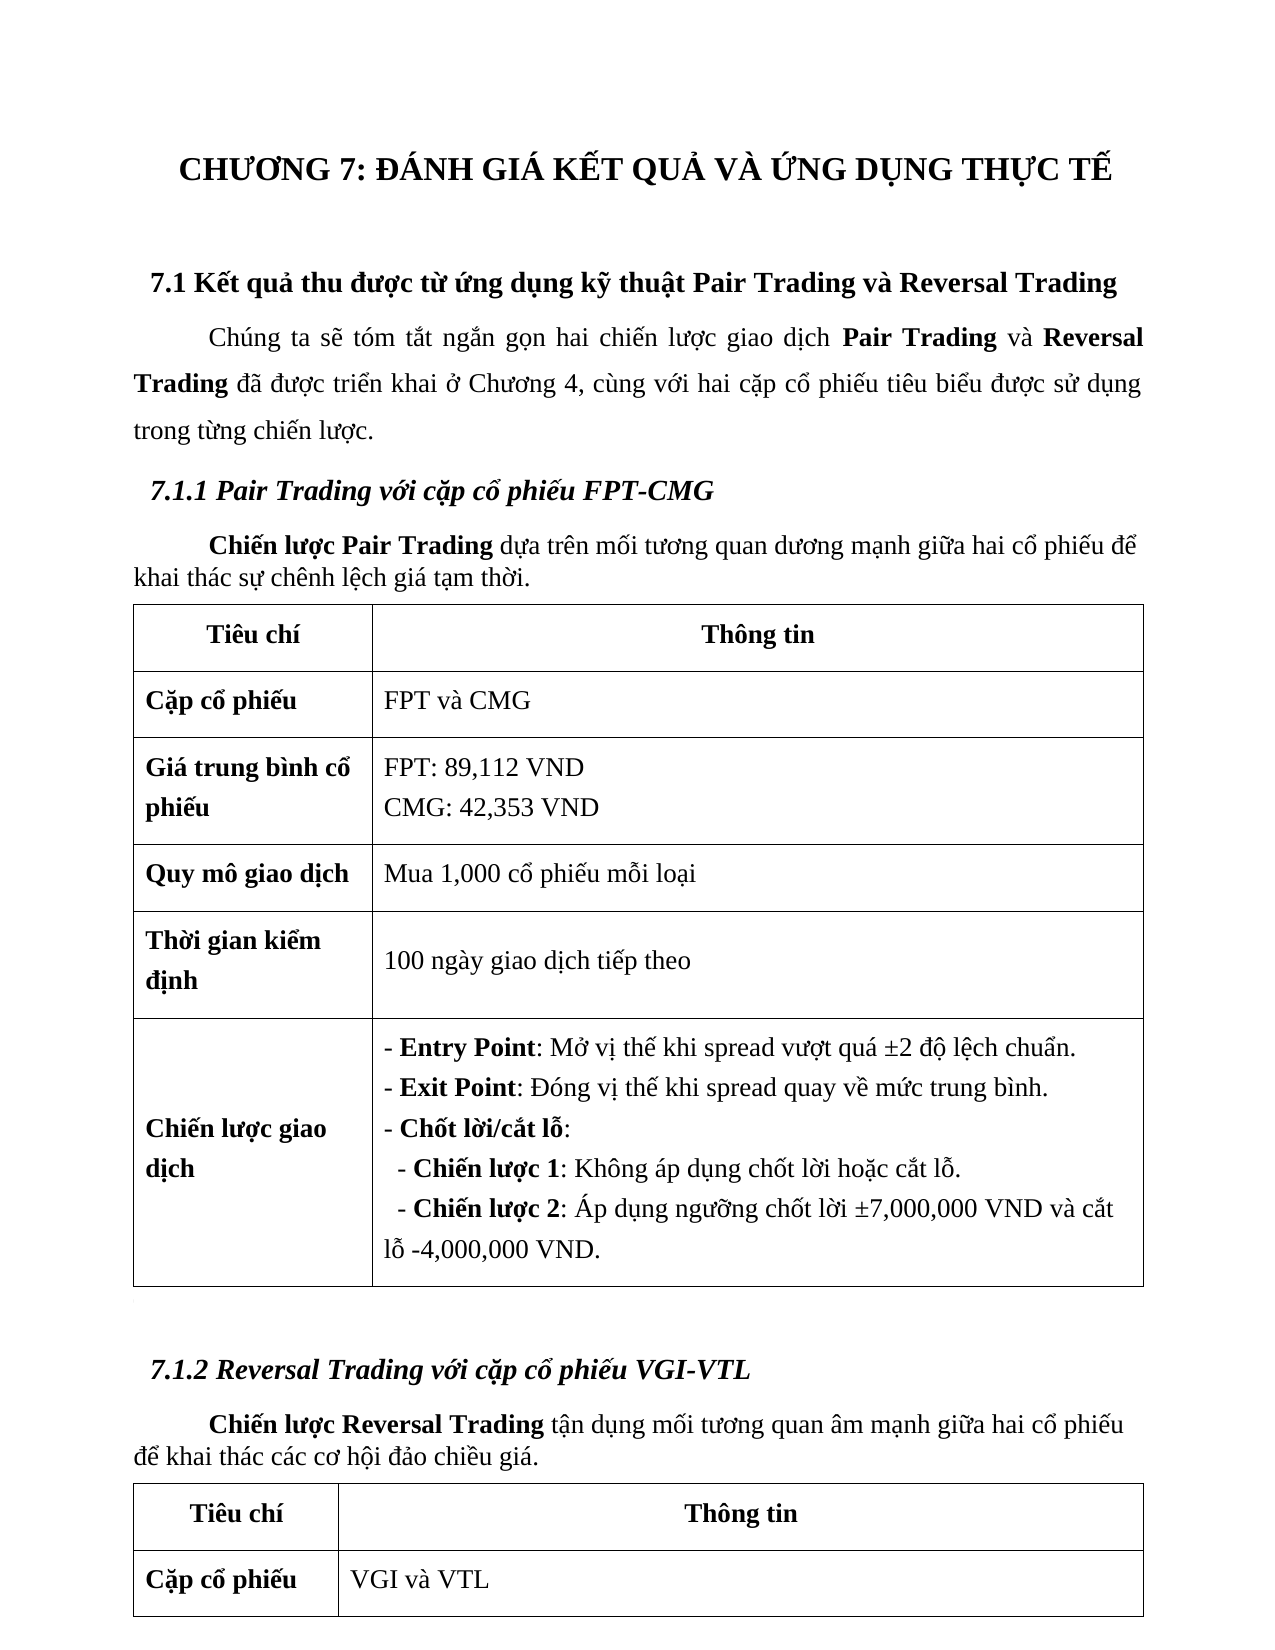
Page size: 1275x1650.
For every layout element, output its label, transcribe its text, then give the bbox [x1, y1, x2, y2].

subtitle CHƯƠNG 7: ĐÁNH GIÁ KẾT QUẢ VÀ ỨNG DỤNG THỰC TẾ [133, 150, 1142, 188]
table_cell Cặp cổ phiếu [134, 672, 372, 737]
table_header Tiêu chí [134, 1484, 338, 1550]
table_header Thông tin [339, 1484, 1143, 1550]
table_cell 100 ngày giao dịch tiếp theo [373, 912, 1143, 1017]
table_cell FPT và CMG [373, 672, 1143, 737]
table_cell Quy mô giao dịch [134, 845, 372, 911]
subtitle 7.1.2 Reversal Trading với cặp cổ phiếu VGI-VTL [150, 1352, 1144, 1386]
table_cell Cặp cổ phiếu [134, 1551, 338, 1616]
table_header Thông tin [373, 605, 1143, 671]
table_cell - Entry Point: Mở vị thế khi spread vượt quá ±2 độ lệch chuẩn. - Exit Point: Đóng vị thế khi spread quay về mức trung bình. - Chốt lời/cắt lỗ: - Chiến lược 1: Không áp dụng chốt lời hoặc cắt lỗ. - Chiến lược 2: Áp dụng ngưỡng chốt lời ±7,000,000 VND và cắt lỗ -4,000,000 VND. [373, 1019, 1143, 1286]
table_cell Thời gian kiểm định [134, 912, 372, 1017]
table_cell Mua 1,000 cổ phiếu mỗi loại [373, 845, 1143, 911]
text Chúng ta sẽ tóm tắt ngắn gọn hai chiến lược giao dịch Pair Trading và Reversal Trading đã được triển khai ở Chương 4, cùng với hai cặp cổ phiếu tiêu biểu được sử dụng trong từng chiến lược. [133, 321, 1144, 445]
subtitle 7.1 Pair Trading và Reversal Trading [150, 265, 1144, 298]
table_cell Giá trung bình cổ phiếu [134, 738, 372, 844]
table_header Tiêu chí [134, 605, 372, 671]
table_cell Chiến lược giao dịch [134, 1019, 372, 1286]
subtitle 7.1.1 Pair Trading với cặp cổ phiếu FPT-CMG [150, 473, 1144, 507]
text Chiến lược Pair Trading dựa trên mối tương quan dương mạnh giữa hai cổ phiếu để khai thác sự chênh lệch giá tạm thời. [133, 529, 1144, 592]
text Chiến lược Reversal Trading tận dụng mối tương quan âm mạnh giữa hai cổ phiếu để khai thác các cơ hội đảo chiều giá. [133, 1408, 1144, 1471]
table_cell FPT: 89,112 VND CMG: 42,353 VND [373, 738, 1143, 844]
table_cell VGI và VTL [339, 1551, 1143, 1616]
